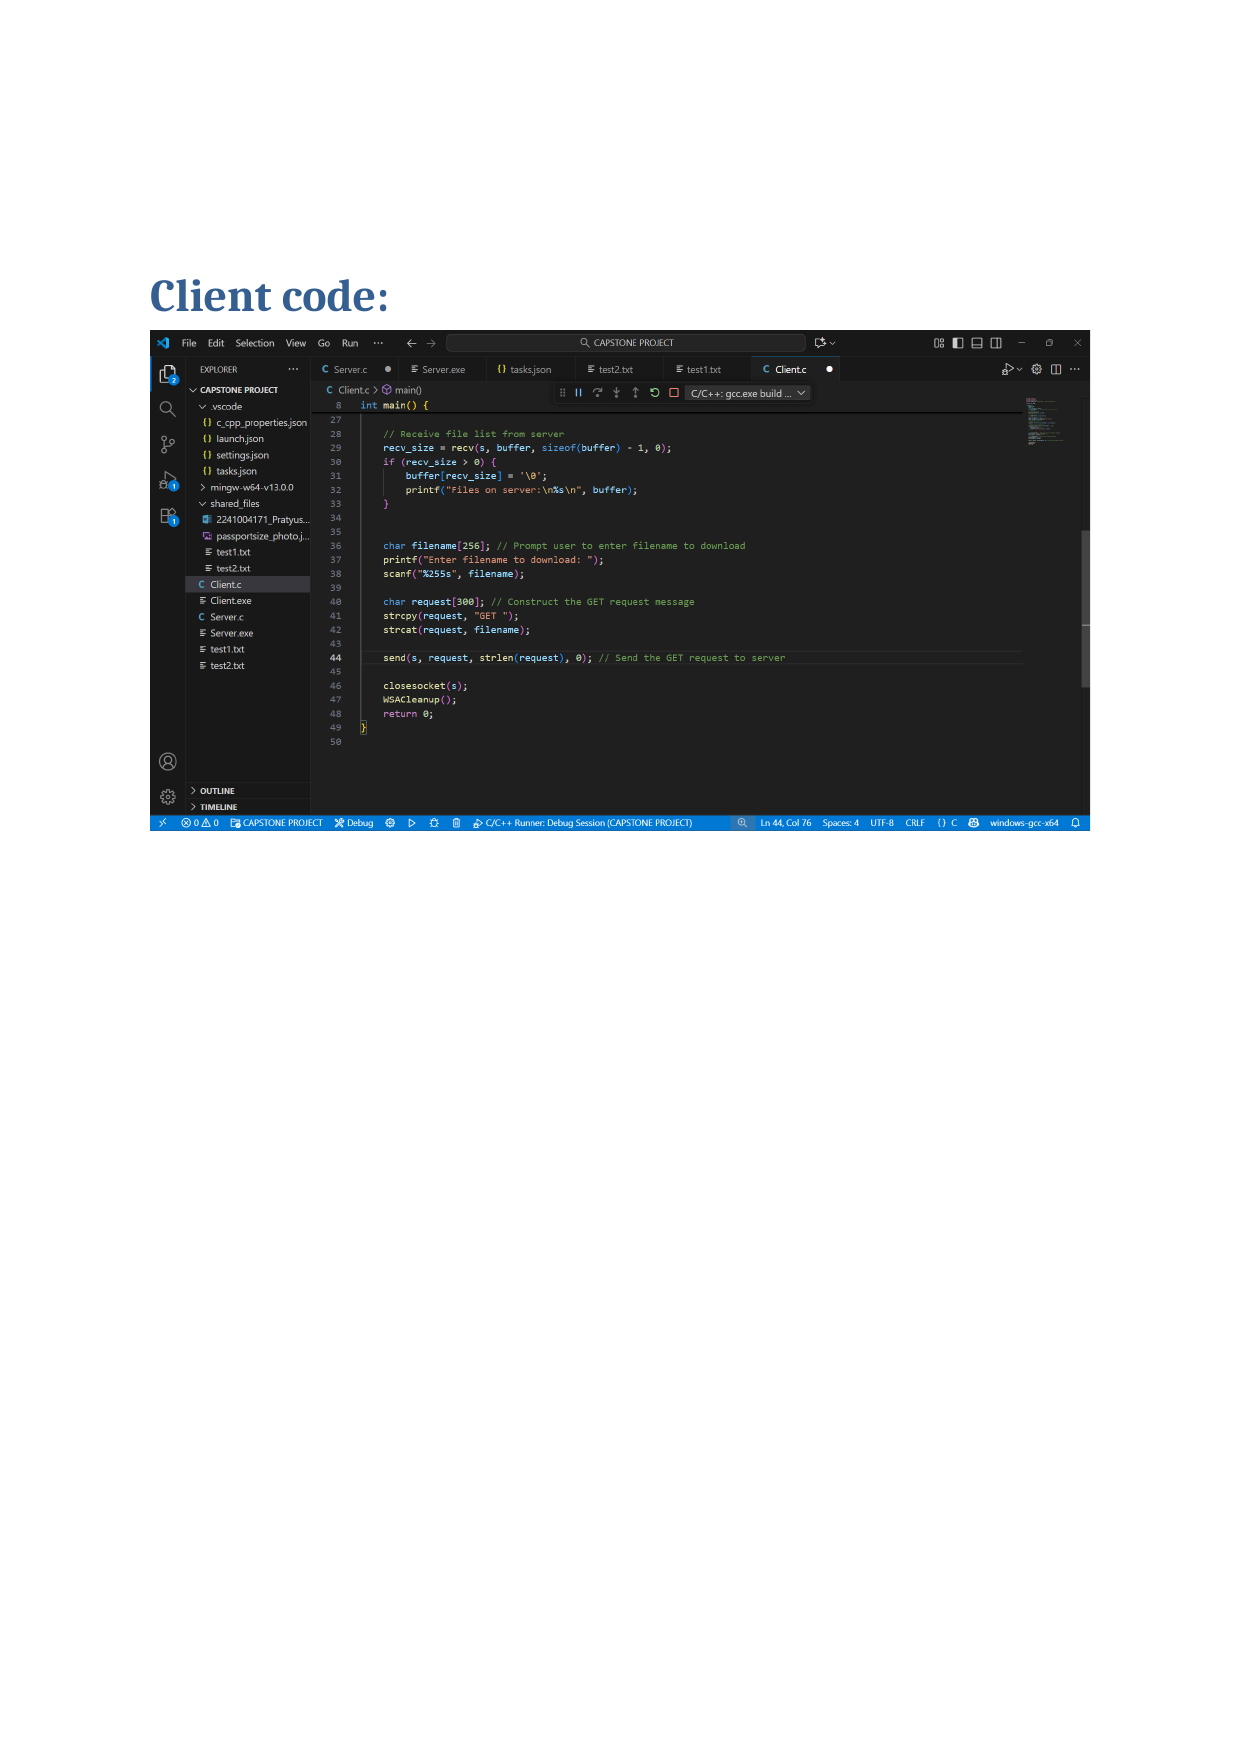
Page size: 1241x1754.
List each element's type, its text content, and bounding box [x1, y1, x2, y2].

subtitle Client code: [150, 270, 1090, 323]
picture [150, 330, 1091, 831]
